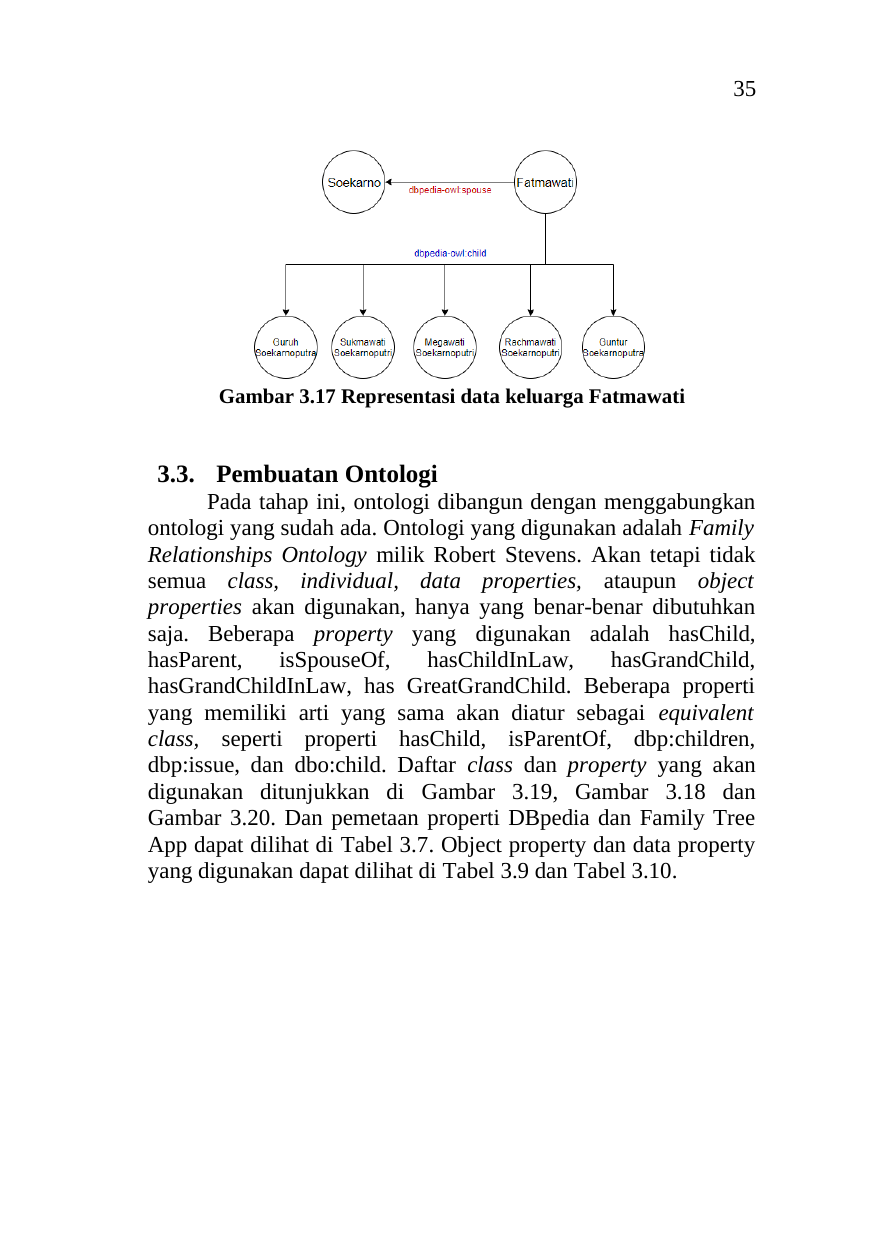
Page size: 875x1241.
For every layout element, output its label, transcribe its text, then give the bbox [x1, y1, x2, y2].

subtitle Pembuatan Ontologi [157, 459, 756, 488]
picture [236, 147, 668, 384]
